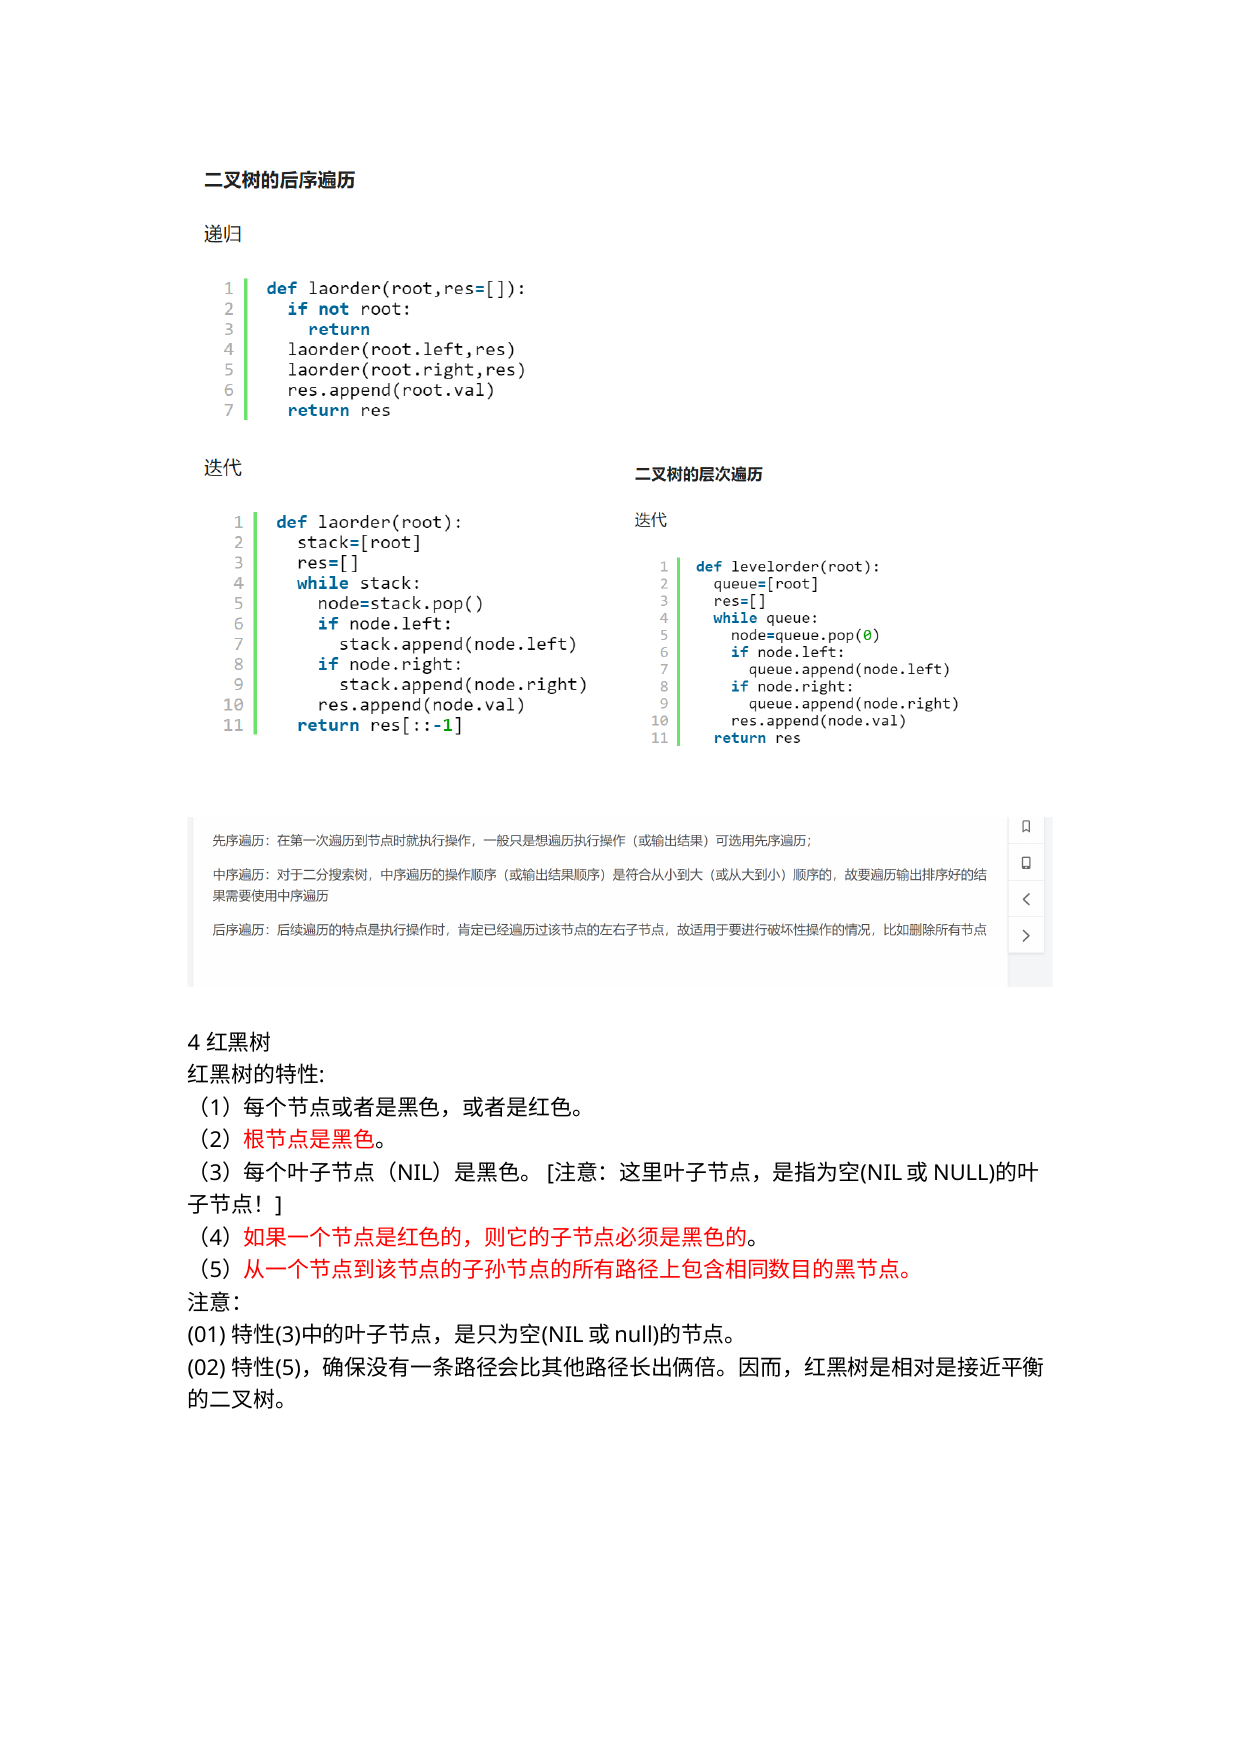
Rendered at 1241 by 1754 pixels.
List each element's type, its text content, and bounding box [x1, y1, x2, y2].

text 4 红黑树 [187, 1024, 1053, 1057]
picture [187, 162, 992, 750]
picture [187, 817, 1053, 987]
text 注意： (01) 特性(3)中的叶子节点，是只为空(NIL或null)的节点。 (02) 特性(5)，确保没有一条路径会比其他路径长出俩倍。因而，红黑树是相对是接近平衡的二叉树。 [187, 1284, 1053, 1414]
text 红黑树的特性: （1）每个节点或者是黑色，或者是红色。 （2）根节点是黑色。 （3）每个叶子节点（NIL）是黑色。 [注意：这里叶子节点，是指为空(NIL或NULL)的叶子节点！] （4）如果一个节点是红色的，则它的子节点必须是黑色的。 （5）从一个节点到该节点的子孙节点的所有路径上包含相同数目的黑节点。 [187, 1057, 1053, 1284]
